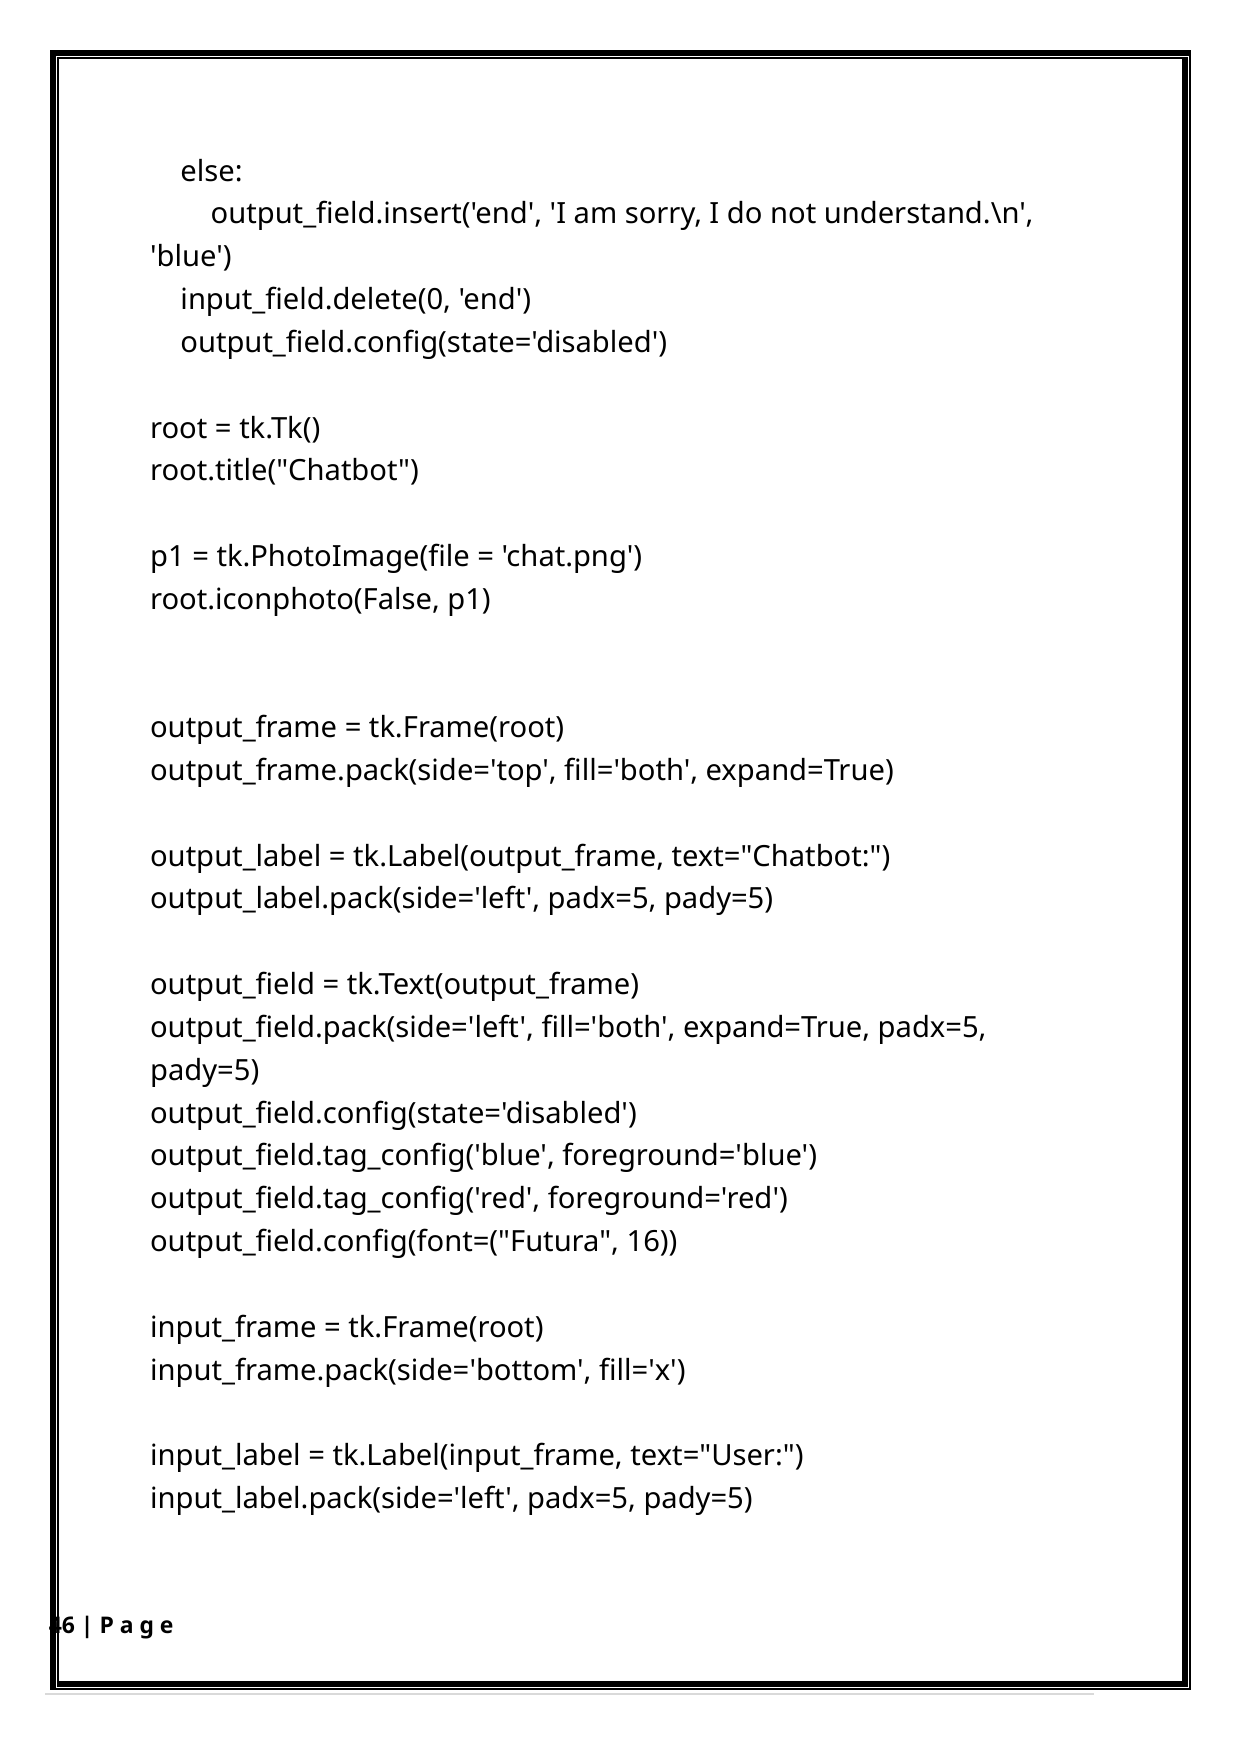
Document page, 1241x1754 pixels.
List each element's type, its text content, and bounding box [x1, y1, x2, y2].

text output_field.config(state='disabled') [150, 321, 1089, 361]
text input_frame = tk.Frame(root) [150, 1306, 1089, 1346]
text input_field.delete(0, 'end') [150, 278, 1089, 318]
text input_frame.pack(side='bottom', fill='x') [150, 1349, 1089, 1388]
text output_frame = tk.Frame(root) [150, 707, 1089, 746]
text output_field.config(state='disabled') [150, 1092, 1089, 1132]
text output_label.pack(side='left', padx=5, pady=5) [150, 878, 1089, 917]
text root = tk.Tk() [150, 407, 1089, 447]
text output_field.insert('end', 'I am sorry, I do not understand.\n', 'blue') [150, 193, 1089, 275]
text output_field.pack(side='left', fill='both', expand=True, padx=5, pady=5) [150, 1006, 1089, 1089]
text output_field.tag_config('blue', foreground='blue') [150, 1135, 1089, 1174]
text output_field.tag_config('red', foreground='red') [150, 1177, 1089, 1217]
text else: [150, 150, 1089, 190]
text output_frame.pack(side='top', fill='both', expand=True) [150, 749, 1089, 789]
text output_field.config(font=("Futura", 16)) [150, 1220, 1089, 1260]
text input_label.pack(side='left', padx=5, pady=5) [150, 1477, 1089, 1517]
text root.title("Chatbot") [150, 450, 1089, 489]
text output_field = tk.Text(output_frame) [150, 963, 1089, 1003]
text p1 = tk.PhotoImage(file = 'chat.png') [150, 535, 1089, 575]
text root.iconphoto(False, p1) [150, 578, 1089, 618]
text output_label = tk.Label(output_frame, text="Chatbot:") [150, 835, 1089, 875]
text input_label = tk.Label(input_frame, text="User:") [150, 1434, 1089, 1474]
